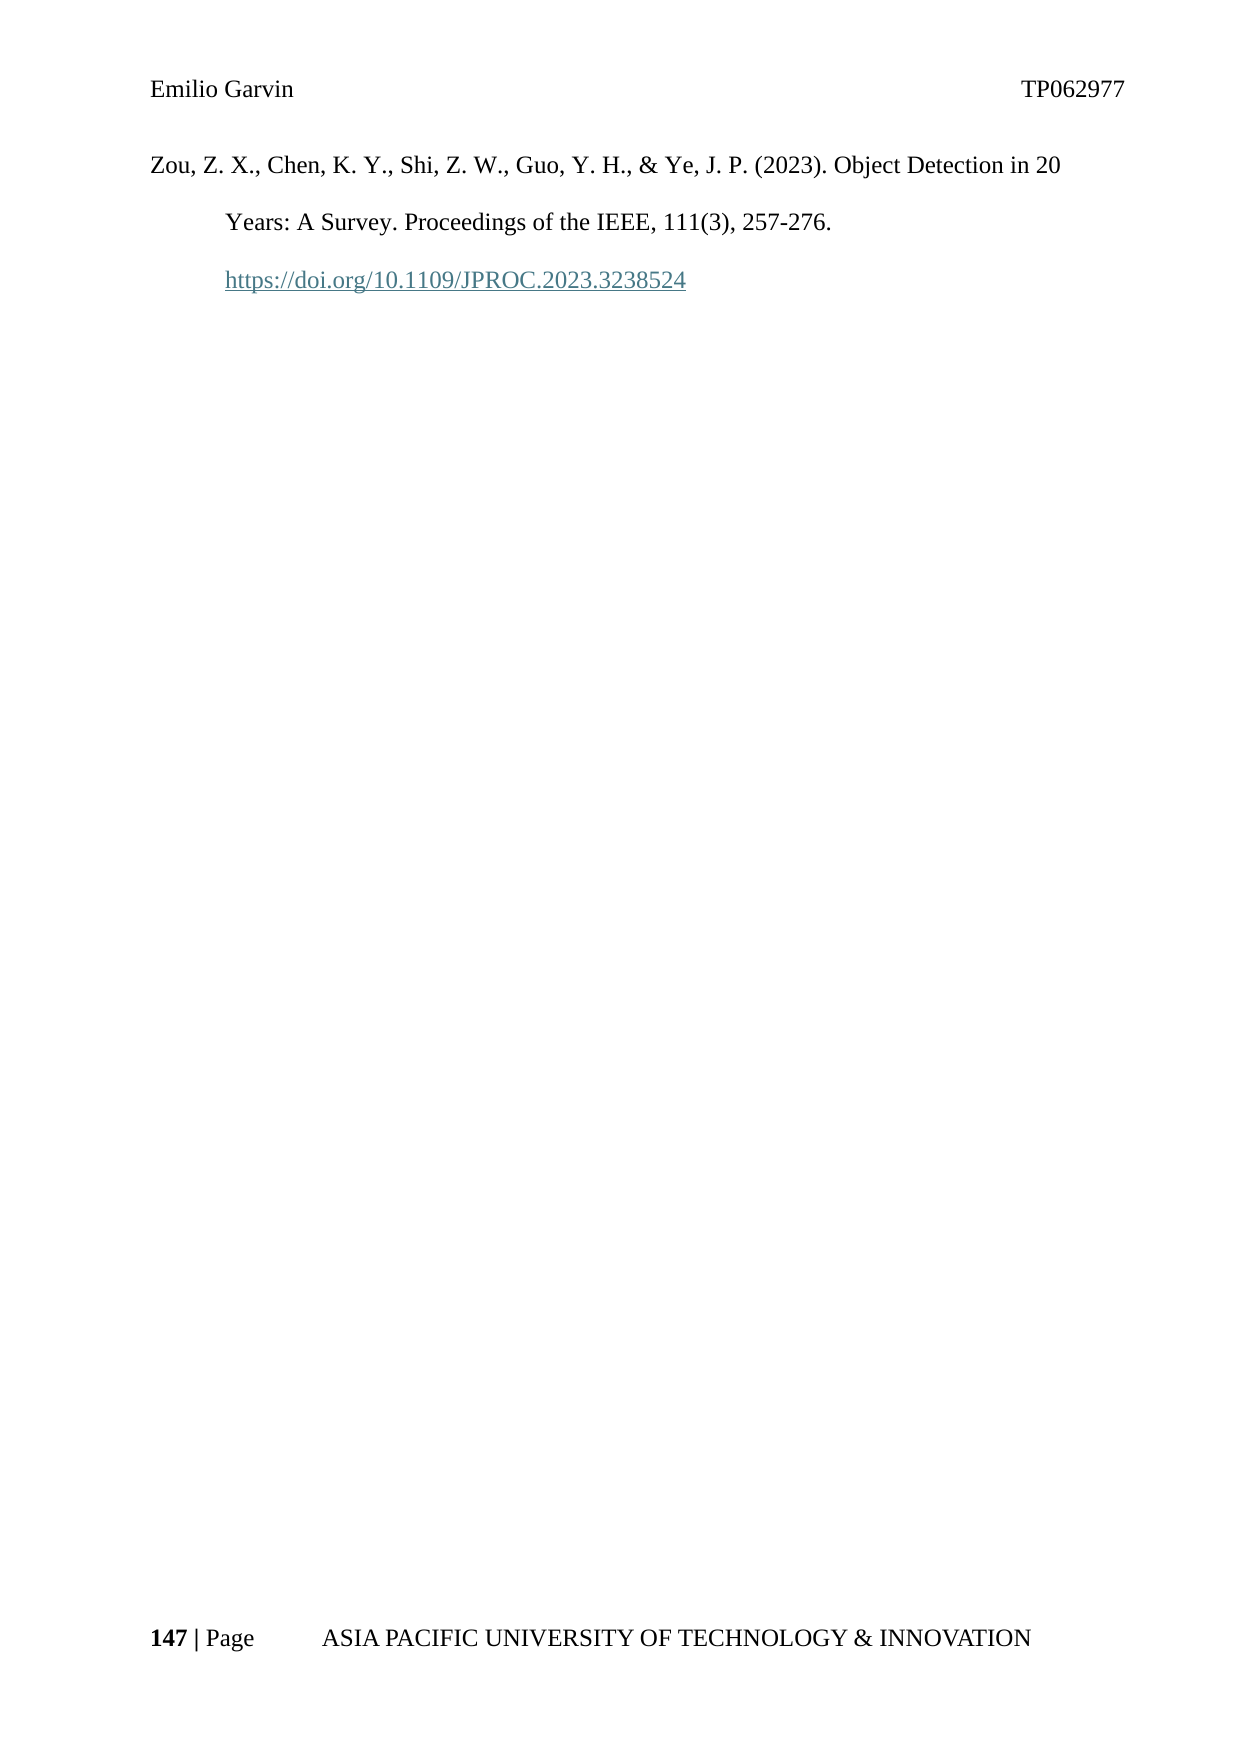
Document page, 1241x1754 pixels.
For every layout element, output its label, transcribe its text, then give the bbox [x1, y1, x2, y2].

text Zou, Z. X., Chen, K. Y., Shi, Z. W., Guo, Y. H., & Ye, J. P. (2023). Object Detection in 20 Years: A Survey. Proceedings of the IEEE, 111(3), 257-276. https://doi.org/10.1109/JPROC.2023.3238524 [150, 150, 1090, 294]
